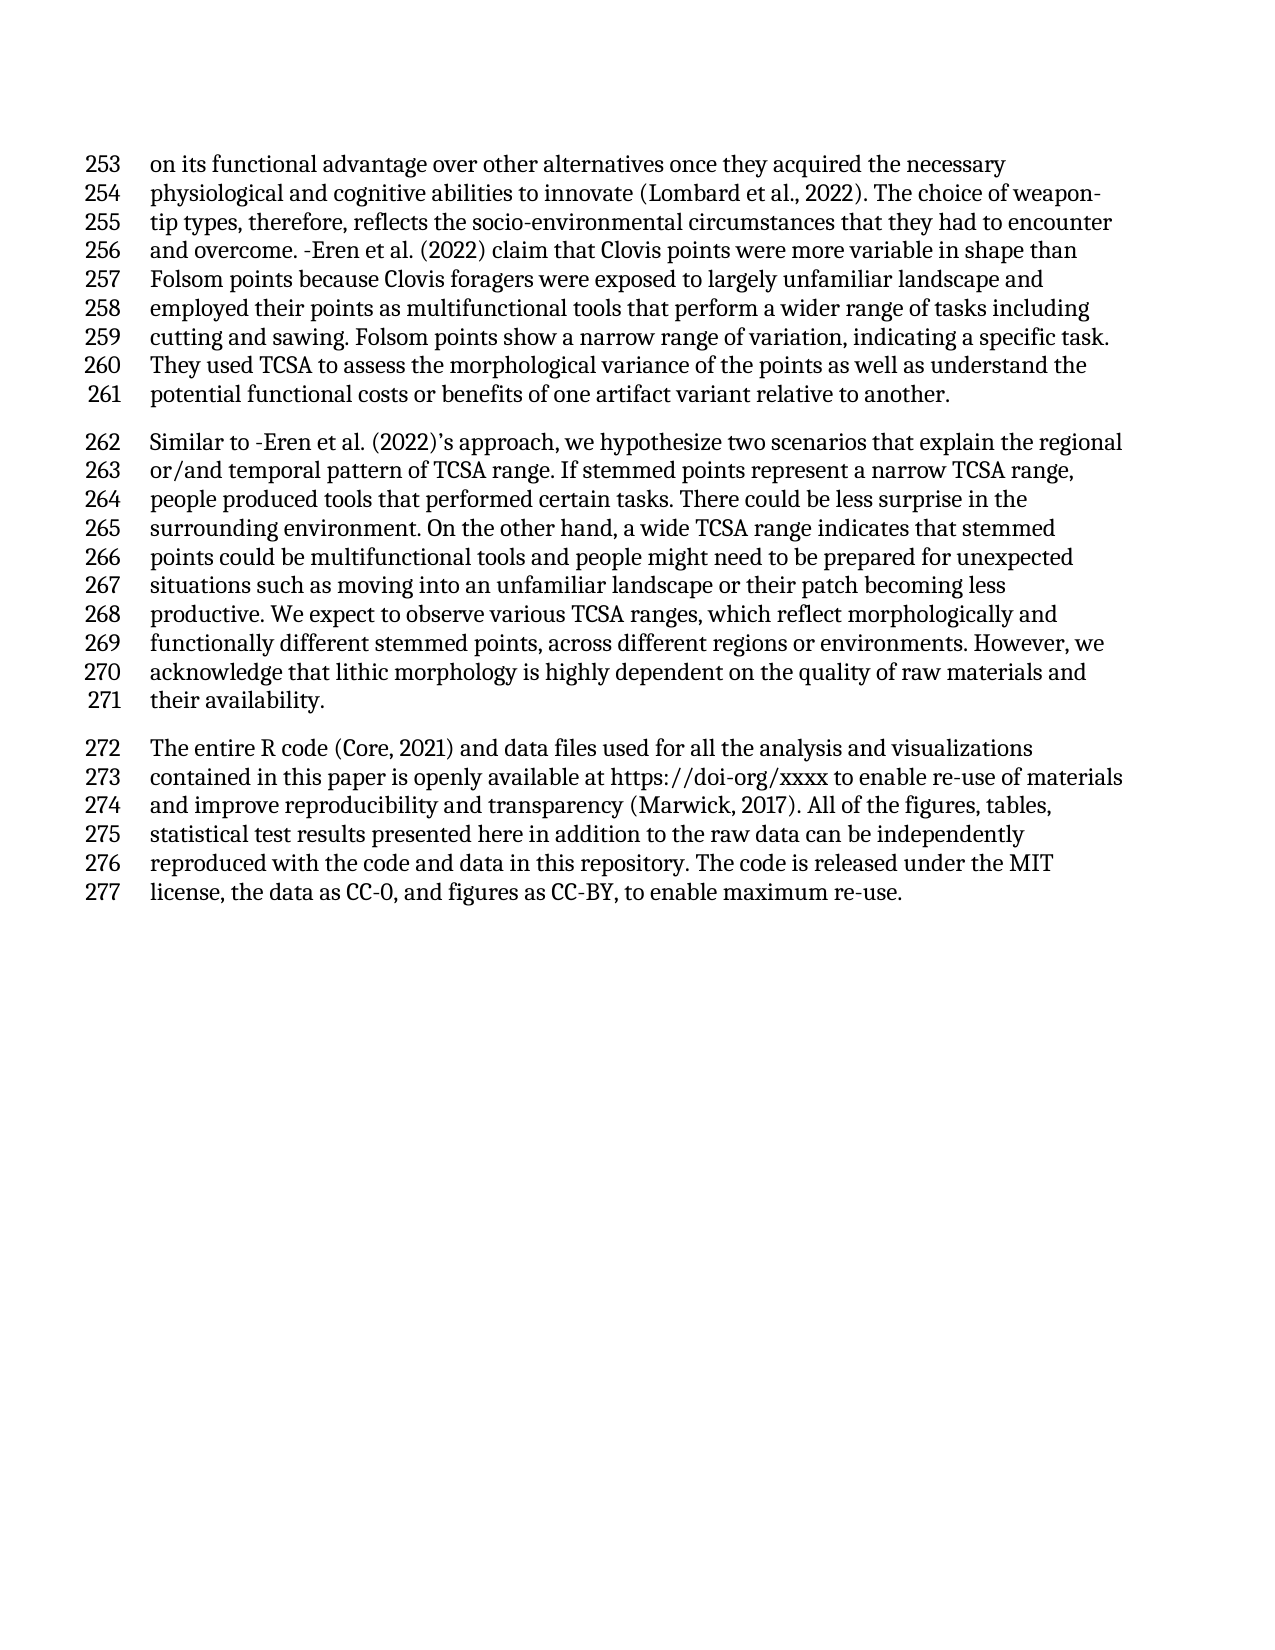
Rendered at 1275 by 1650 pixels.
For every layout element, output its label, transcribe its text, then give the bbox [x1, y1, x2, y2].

text The entire R code (Core, 2021) and data files used for all the analysis and visualizations contained in this paper is openly available at https://doi-org/xxxx to enable re-use of materials and improve reproducibility and transparency (Marwick, 2017). All of the figures, tables, statistical test results presented here in addition to the raw data can be independently reproduced with the code and data in this repository. The code is released under the MIT license, the data as CC-0, and figures as CC-BY, to enable maximum re-use. [150, 734, 1125, 906]
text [150, 150, 1125, 409]
text Similar to -Eren et al. (2022)’s approach, we hypothesize two scenarios that explain the regional or/and temporal pattern of TCSA range. If stemmed points represent a narrow TCSA range, people produced tools that performed certain tasks. There could be less surprise in the surrounding environment. On the other hand, a wide TCSA range indicates that stemmed points could be multifunctional tools and people might need to be prepared for unexpected situations such as moving into an unfamiliar landscape or their patch becoming less productive. We expect to observe various TCSA ranges, which reflect morphologically and functionally different stemmed points, across different regions or environments. However, we acknowledge that lithic morphology is highly dependent on the quality of raw materials and their availability. [150, 427, 1125, 715]
